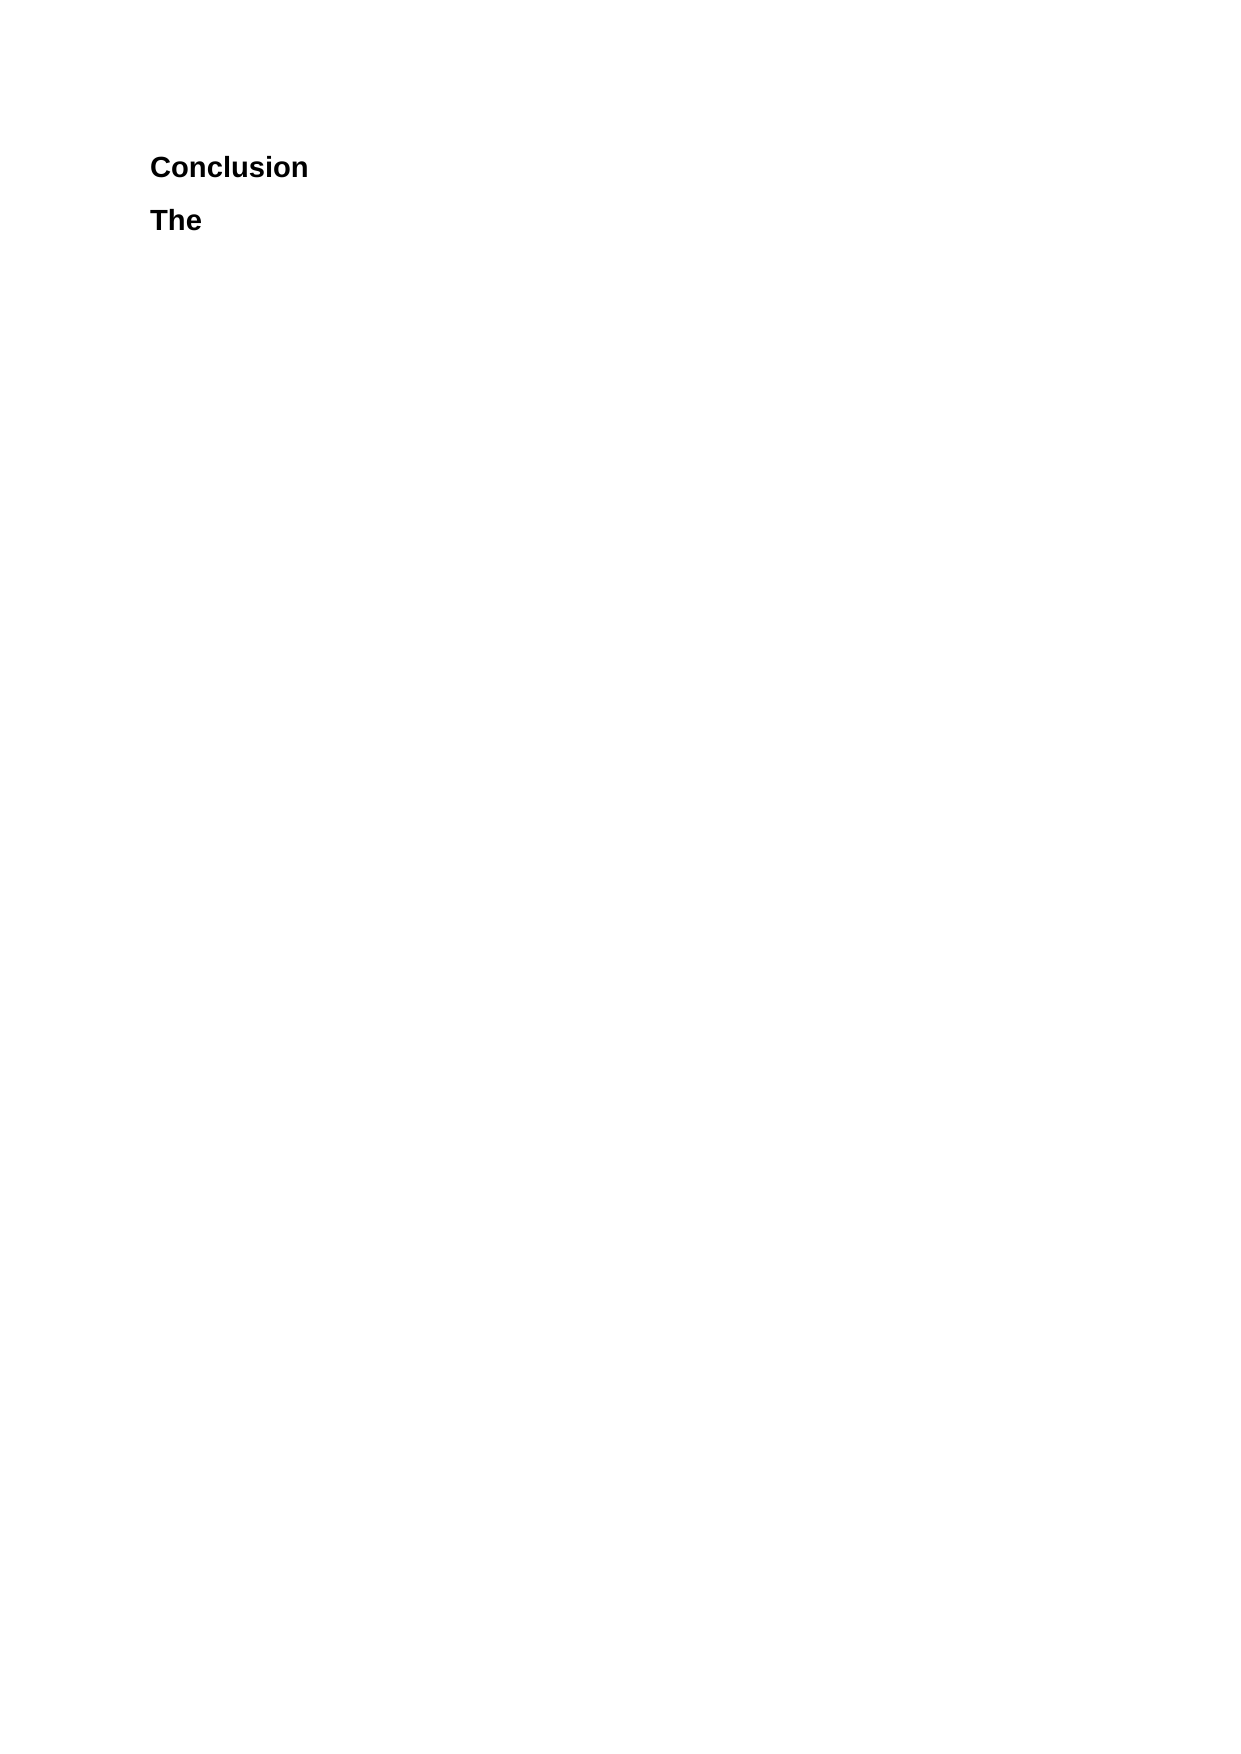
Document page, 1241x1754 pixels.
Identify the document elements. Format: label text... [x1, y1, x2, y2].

text Conclusion [150, 150, 1090, 183]
text The [150, 203, 1090, 236]
